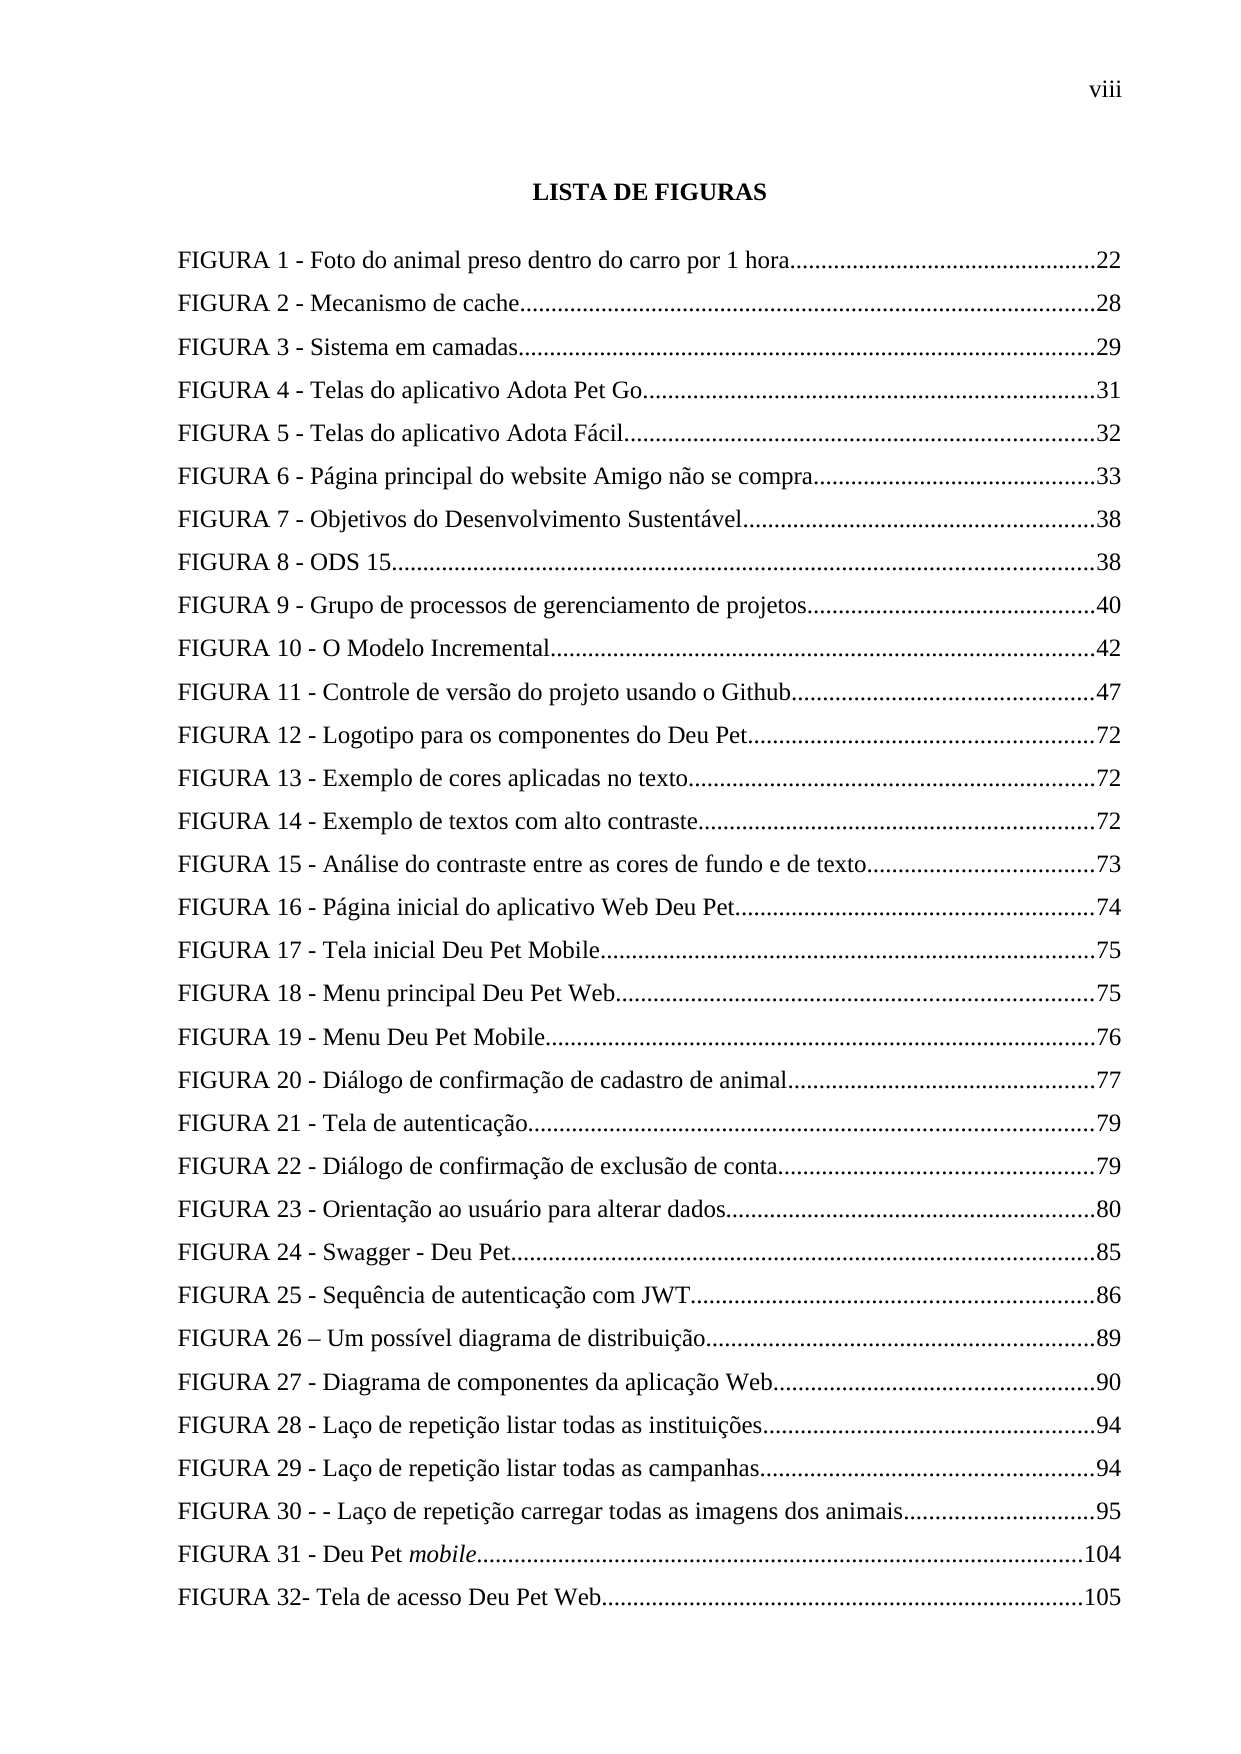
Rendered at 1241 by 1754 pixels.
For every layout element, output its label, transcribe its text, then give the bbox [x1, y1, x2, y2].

text FIGURA 20 - Diálogo de confirmação de cadastro de animal 77 [177, 1065, 1122, 1093]
text FIGURA 30 - - Laço de repetição carregar todas as imagens dos animais 95 [177, 1496, 1122, 1525]
text FIGURA 13 - Exemplo de cores aplicadas no texto. 72 [177, 763, 1122, 792]
text FIGURA 18 - Menu principal Deu Pet Web 75 [177, 978, 1122, 1007]
text FIGURA 32- Tela de acesso Deu Pet Web 105 [177, 1582, 1122, 1611]
text FIGURA 7 - Objetivos do Desenvolvimento Sustentável 38 [177, 504, 1122, 533]
text FIGURA 9 - Grupo de processos de gerenciamento de projetos. 40 [177, 590, 1122, 619]
text FIGURA 25 - Sequência de autenticação com JWT. 86 [177, 1280, 1122, 1309]
text FIGURA 6 - Página principal do website Amigo não se compra 33 [177, 461, 1122, 490]
text FIGURA 10 - O Modelo Incremental 42 [177, 633, 1122, 662]
text FIGURA 26 – Um possível diagrama de distribuição. 89 [177, 1323, 1122, 1352]
text FIGURA 14 - Exemplo de textos com alto contraste. 72 [177, 806, 1122, 835]
text FIGURA 19 - Menu Deu Pet Mobile 76 [177, 1022, 1122, 1050]
text FIGURA 5 - Telas do aplicativo Adota Fácil. 32 [177, 418, 1122, 447]
text FIGURA 23 - Orientação ao usuário para alterar dados 80 [177, 1194, 1122, 1223]
text FIGURA 28 - Laço de repetição listar todas as instituições 94 [177, 1410, 1122, 1438]
text FIGURA 31 - Deu Pet mobile 104 [177, 1539, 1122, 1568]
text FIGURA 16 - Página inicial do aplicativo Web Deu Pet. 74 [177, 892, 1122, 921]
text FIGURA 11 - Controle de versão do projeto usando o Github 47 [177, 677, 1122, 705]
text FIGURA 4 - Telas do aplicativo Adota Pet Go. 31 [177, 375, 1122, 403]
text FIGURA 12 - Logotipo para os componentes do Deu Pet. 72 [177, 720, 1122, 748]
text FIGURA 8 - ODS 15 38 [177, 547, 1122, 576]
text FIGURA 15 - Análise do contraste entre as cores de fundo e de texto. 73 [177, 849, 1122, 878]
text FIGURA 1 - Foto do animal preso dentro do carro por 1 hora 22 [177, 245, 1122, 274]
text LISTA DE FIGURAS [177, 177, 1122, 206]
text FIGURA 24 - Swagger - Deu Pet 85 [177, 1237, 1122, 1266]
text FIGURA 22 - Diálogo de confirmação de exclusão de conta 79 [177, 1151, 1122, 1180]
text FIGURA 21 - Tela de autenticação 79 [177, 1108, 1122, 1137]
text FIGURA 29 - Laço de repetição listar todas as campanhas 94 [177, 1453, 1122, 1482]
text FIGURA 27 - Diagrama de componentes da aplicação Web 90 [177, 1367, 1122, 1395]
text FIGURA 3 - Sistema em camadas. 29 [177, 332, 1122, 360]
text FIGURA 17 - Tela inicial Deu Pet Mobile 75 [177, 935, 1122, 964]
text FIGURA 2 - Mecanismo de cache 28 [177, 288, 1122, 317]
